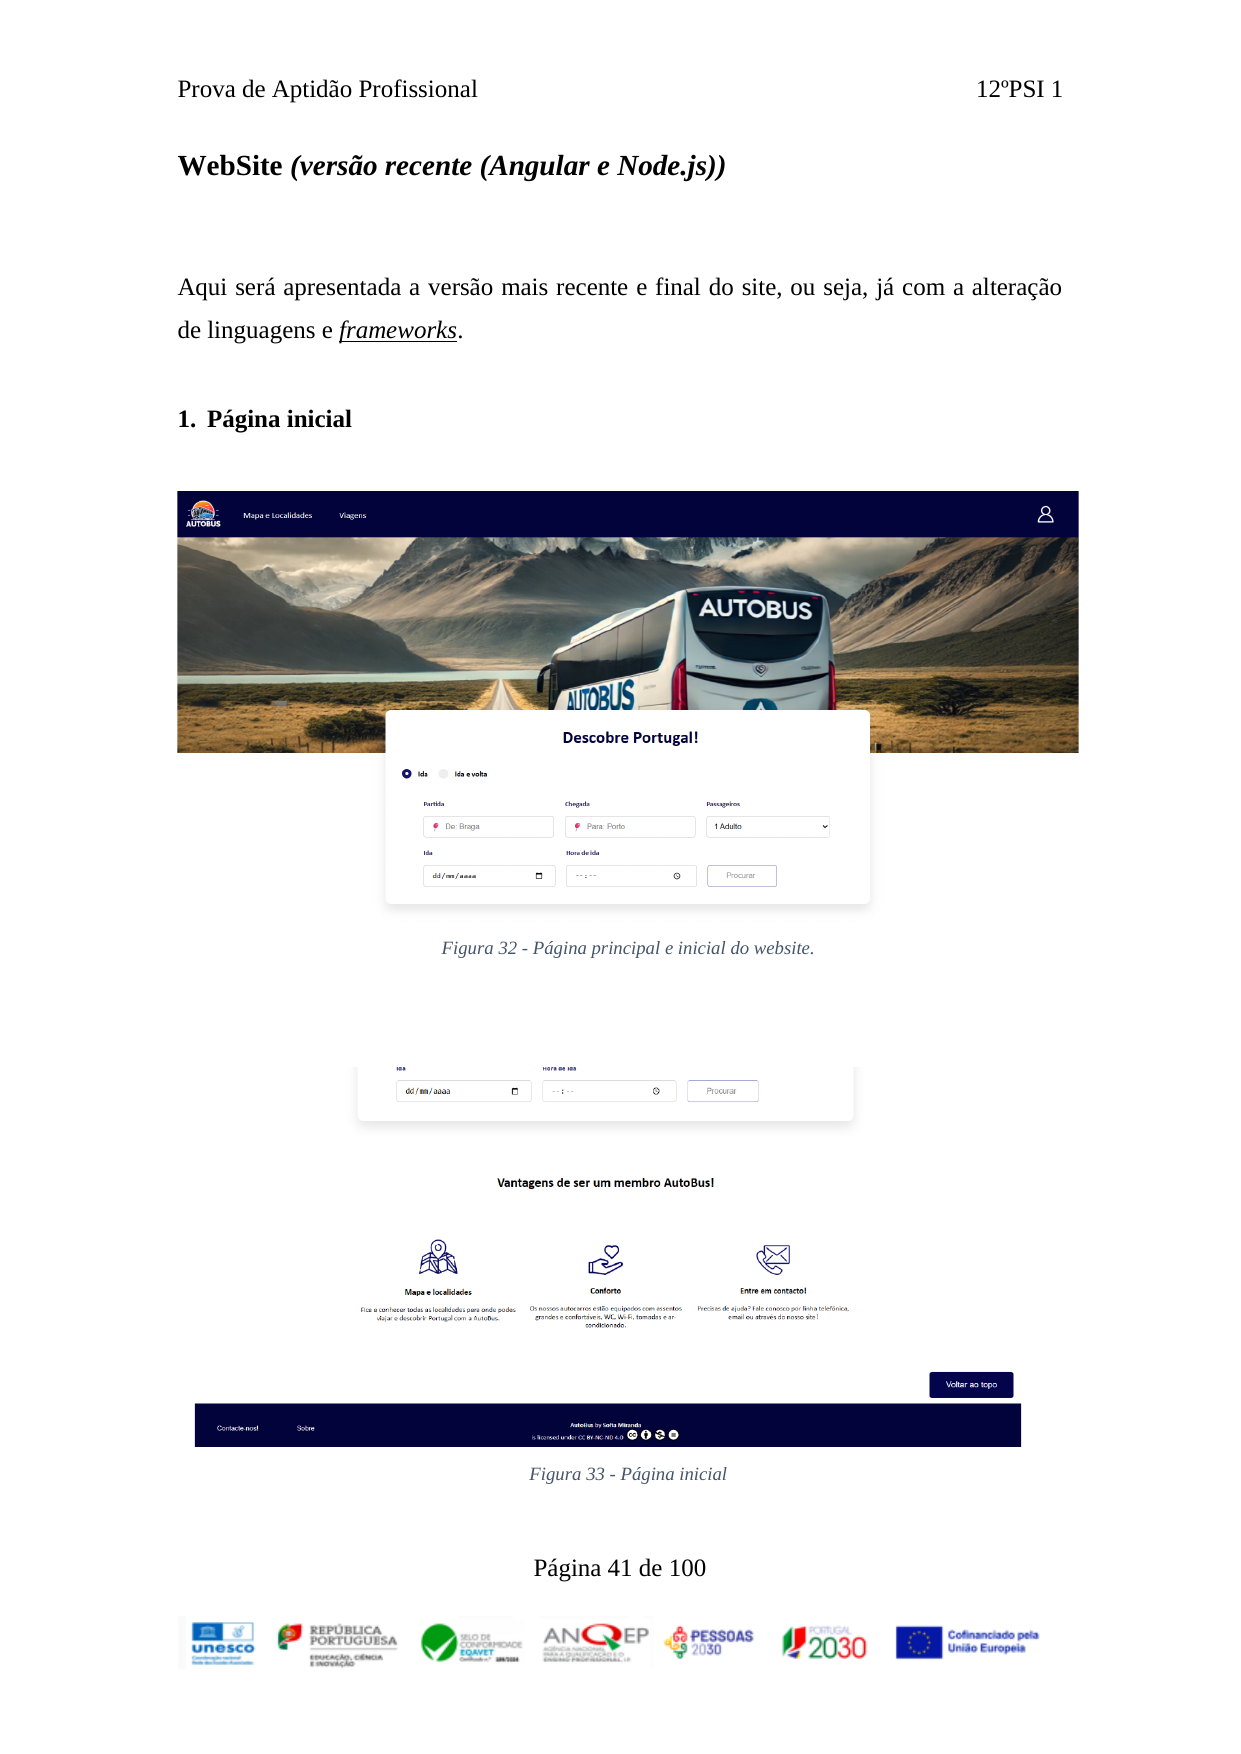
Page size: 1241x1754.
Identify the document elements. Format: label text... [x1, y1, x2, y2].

picture [177, 1615, 1084, 1677]
list Página inicial [177, 404, 1063, 432]
subtitle WebSite (versão recente (Angular e Node.js)) [177, 148, 1063, 181]
text Aqui será apresentada a versão mais recente e final do site, ou seja, já com a alteração de linguagens e frameworks. [177, 272, 1063, 344]
picture [177, 491, 1079, 922]
picture [194, 1067, 1022, 1447]
